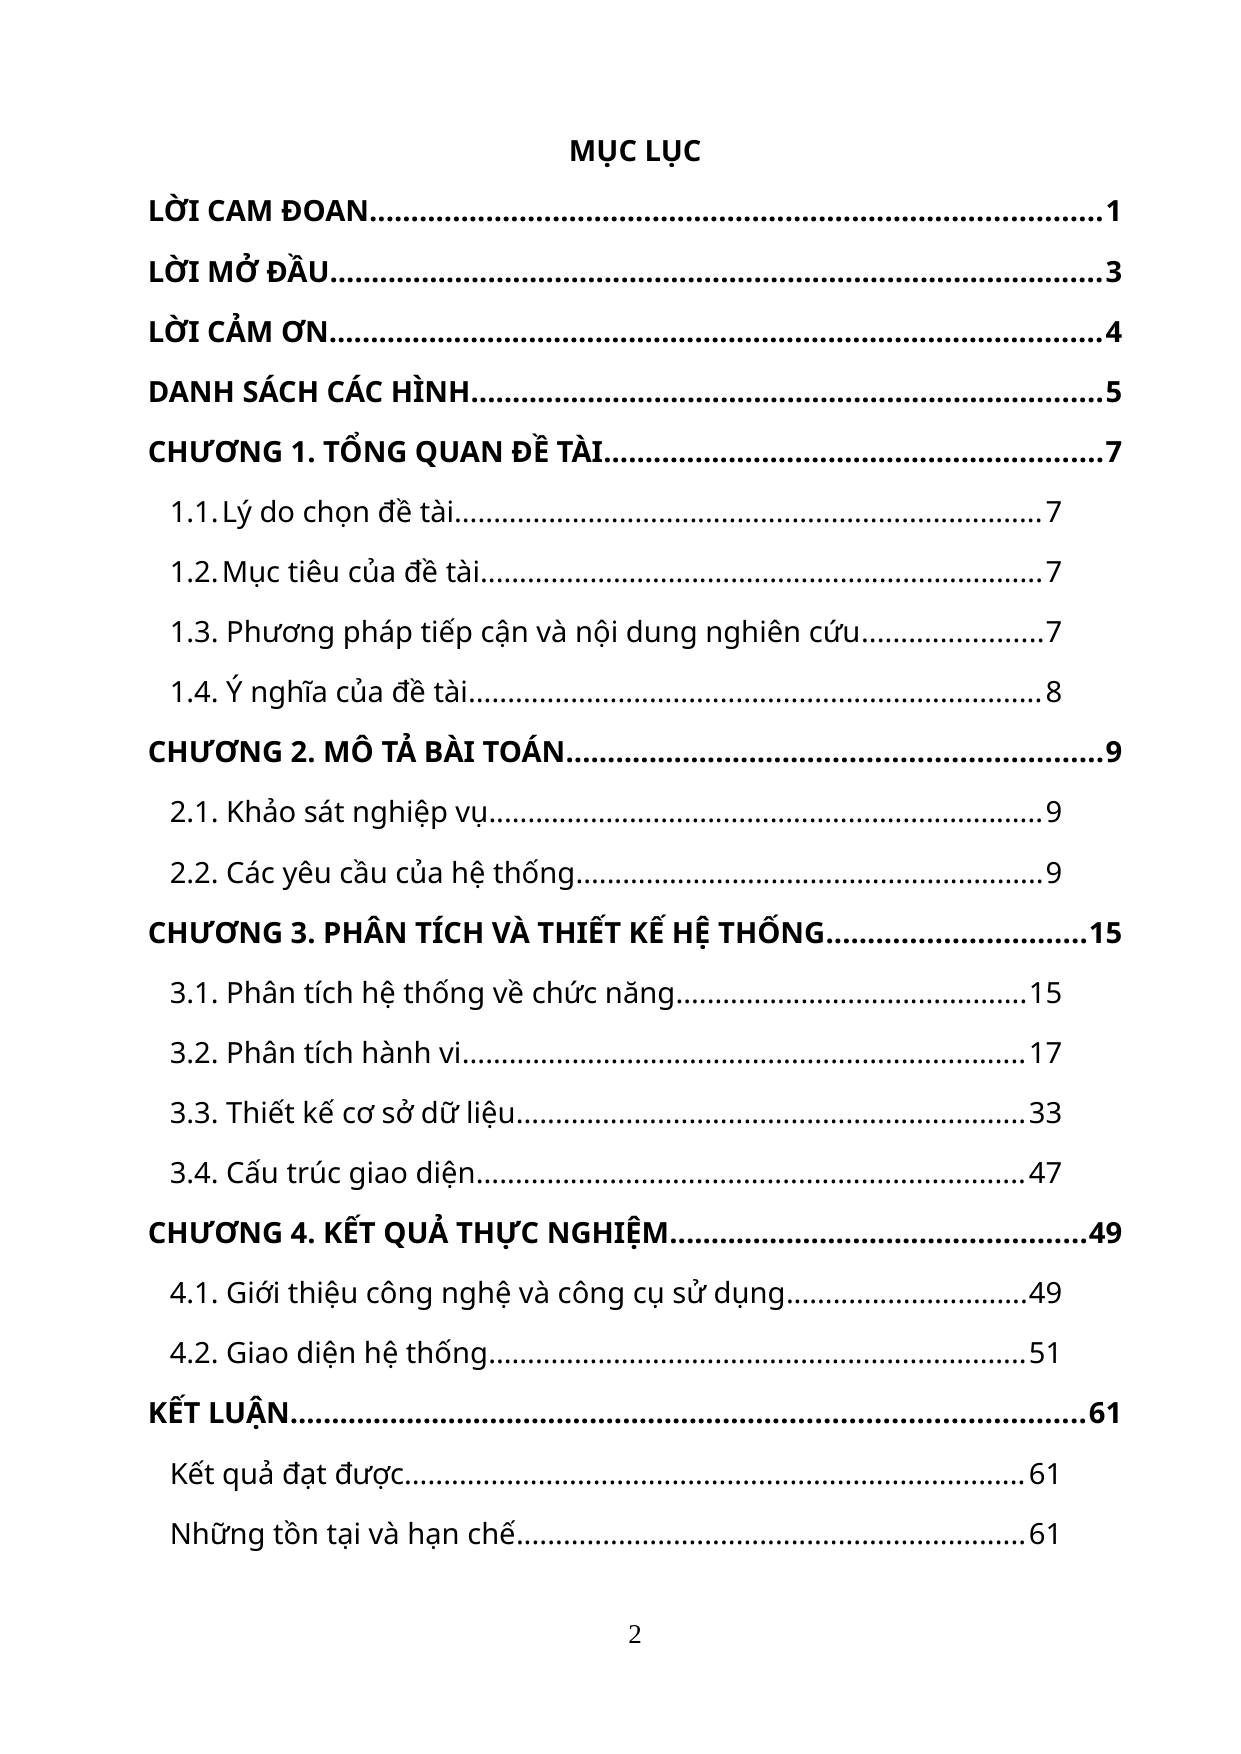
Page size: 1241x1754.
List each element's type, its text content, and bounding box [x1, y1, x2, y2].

text 3.3. Thiết kế cơ sở dữ liệu 33 [169, 1092, 1122, 1132]
text CHƯƠNG 3. PHÂN TÍCH VÀ THIẾT KẾ HỆ THỐNG 15 [148, 912, 1122, 952]
text 2.1. Khảo sát nghiệp vụ 9 [169, 792, 1122, 831]
text LỜI MỞ ĐẦU 3 [148, 251, 1122, 291]
text CHƯƠNG 1. TỔNG QUAN ĐỀ TÀI 7 [148, 431, 1122, 471]
text 1.3. Phương pháp tiếp cận và nội dung nghiên cứu 7 [169, 611, 1122, 651]
text LỜI CAM ĐOAN 1 [148, 191, 1122, 230]
text CHƯƠNG 2. MÔ TẢ BÀI TOÁN 9 [148, 732, 1122, 771]
text 4.1. Giới thiệu công nghệ và công cụ sử dụng 49 [169, 1273, 1122, 1312]
text Những tồn tại và hạn chế 61 [169, 1513, 1122, 1553]
text 3.4. Cấu trúc giao diện 47 [169, 1152, 1122, 1192]
text 2.2. Các yêu cầu của hệ thống 9 [169, 852, 1122, 892]
text KẾT LUẬN 61 [148, 1393, 1122, 1432]
text 3.2. Phân tích hành vi 17 [169, 1032, 1122, 1072]
text MỤC LỤC [148, 131, 1122, 170]
text 1.2. Mục tiêu của đề tài 7 [169, 551, 1122, 591]
text 4.2. Giao diện hệ thống 51 [169, 1333, 1122, 1372]
text CHƯƠNG 4. KẾT QUẢ THỰC NGHIỆM 49 [148, 1212, 1122, 1252]
text LỜI CẢM ƠN 4 [148, 311, 1122, 351]
text DANH SÁCH CÁC HÌNH 5 [148, 371, 1122, 411]
text Kết quả đạt được 61 [169, 1453, 1122, 1493]
text 1.1. Lý do chọn đề tài 7 [169, 491, 1122, 531]
text 3.1. Phân tích hệ thống về chức năng 15 [169, 972, 1122, 1012]
text 1.4. Ý nghĩa của đề tài 8 [169, 672, 1122, 711]
